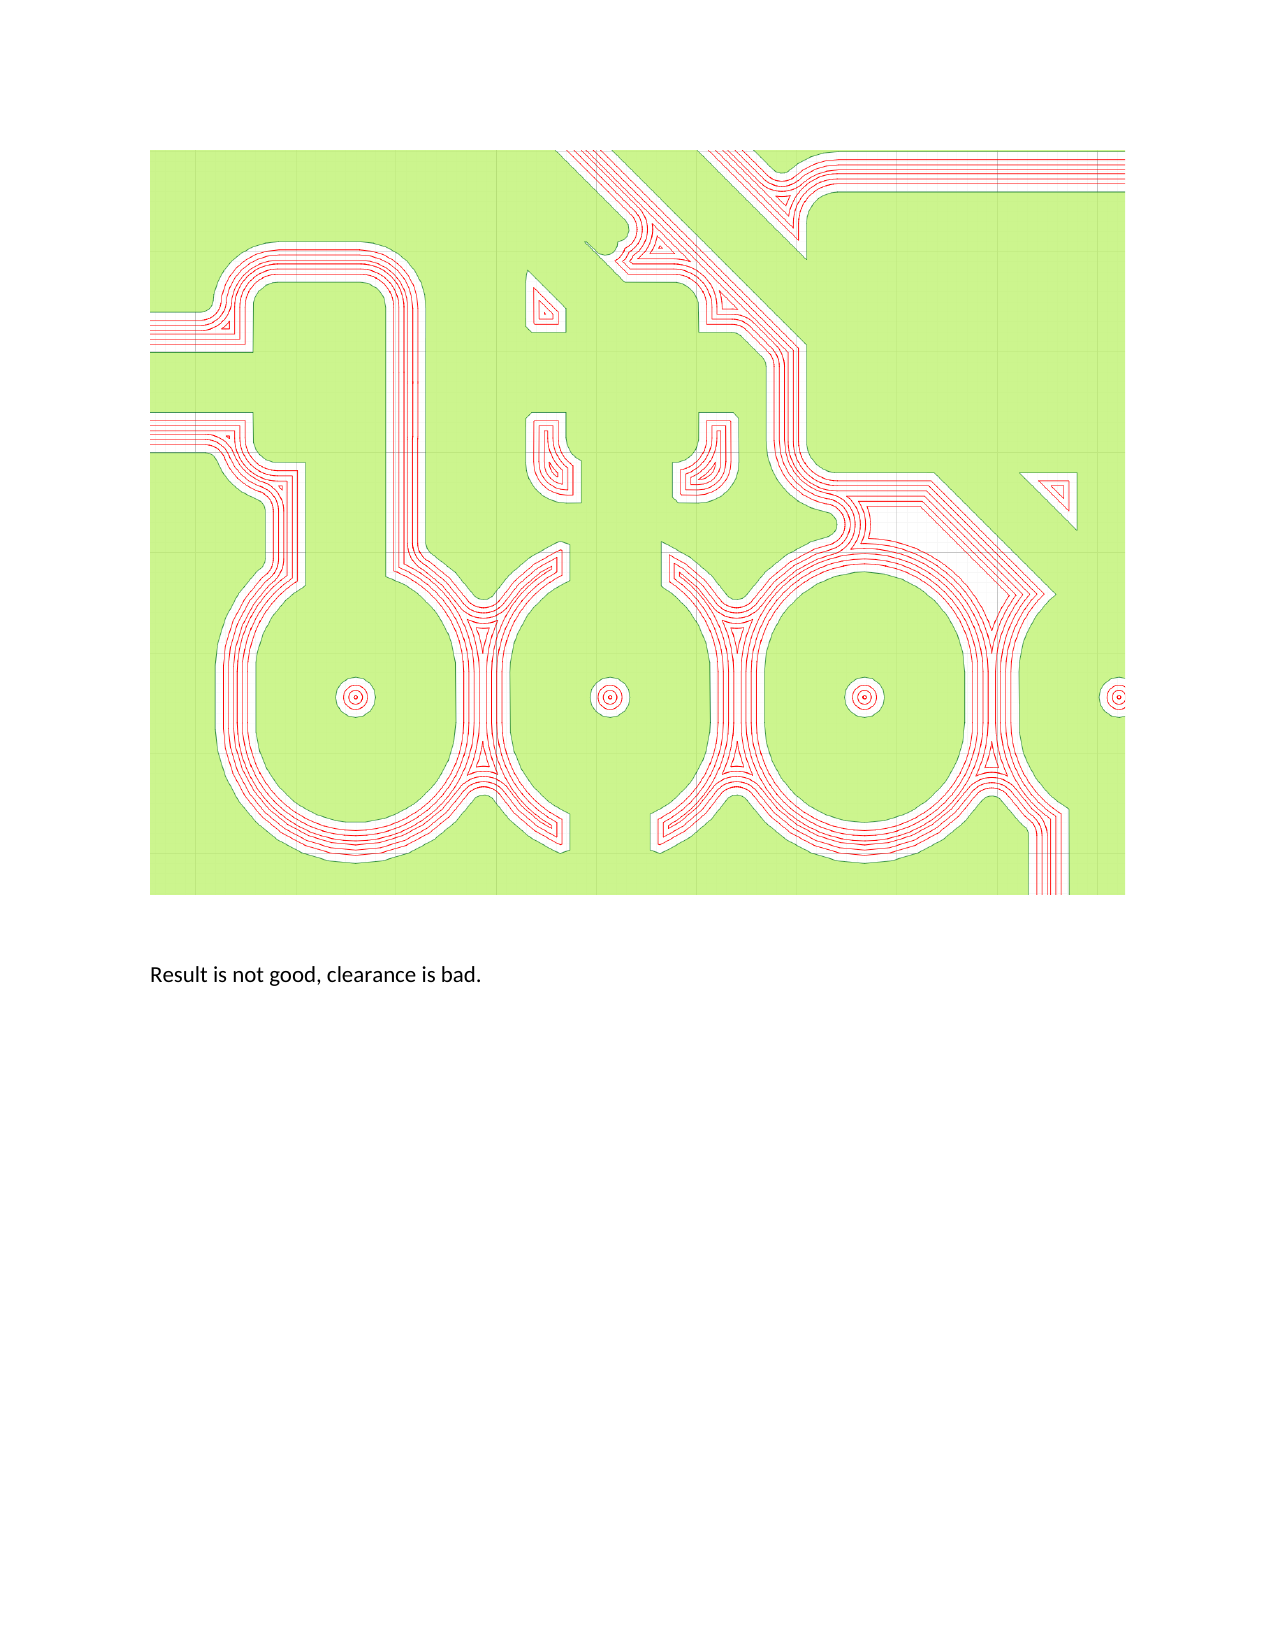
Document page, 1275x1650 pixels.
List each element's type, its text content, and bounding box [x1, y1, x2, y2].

text Result is not good, clearance is bad. [150, 960, 1125, 988]
picture [150, 150, 1125, 895]
